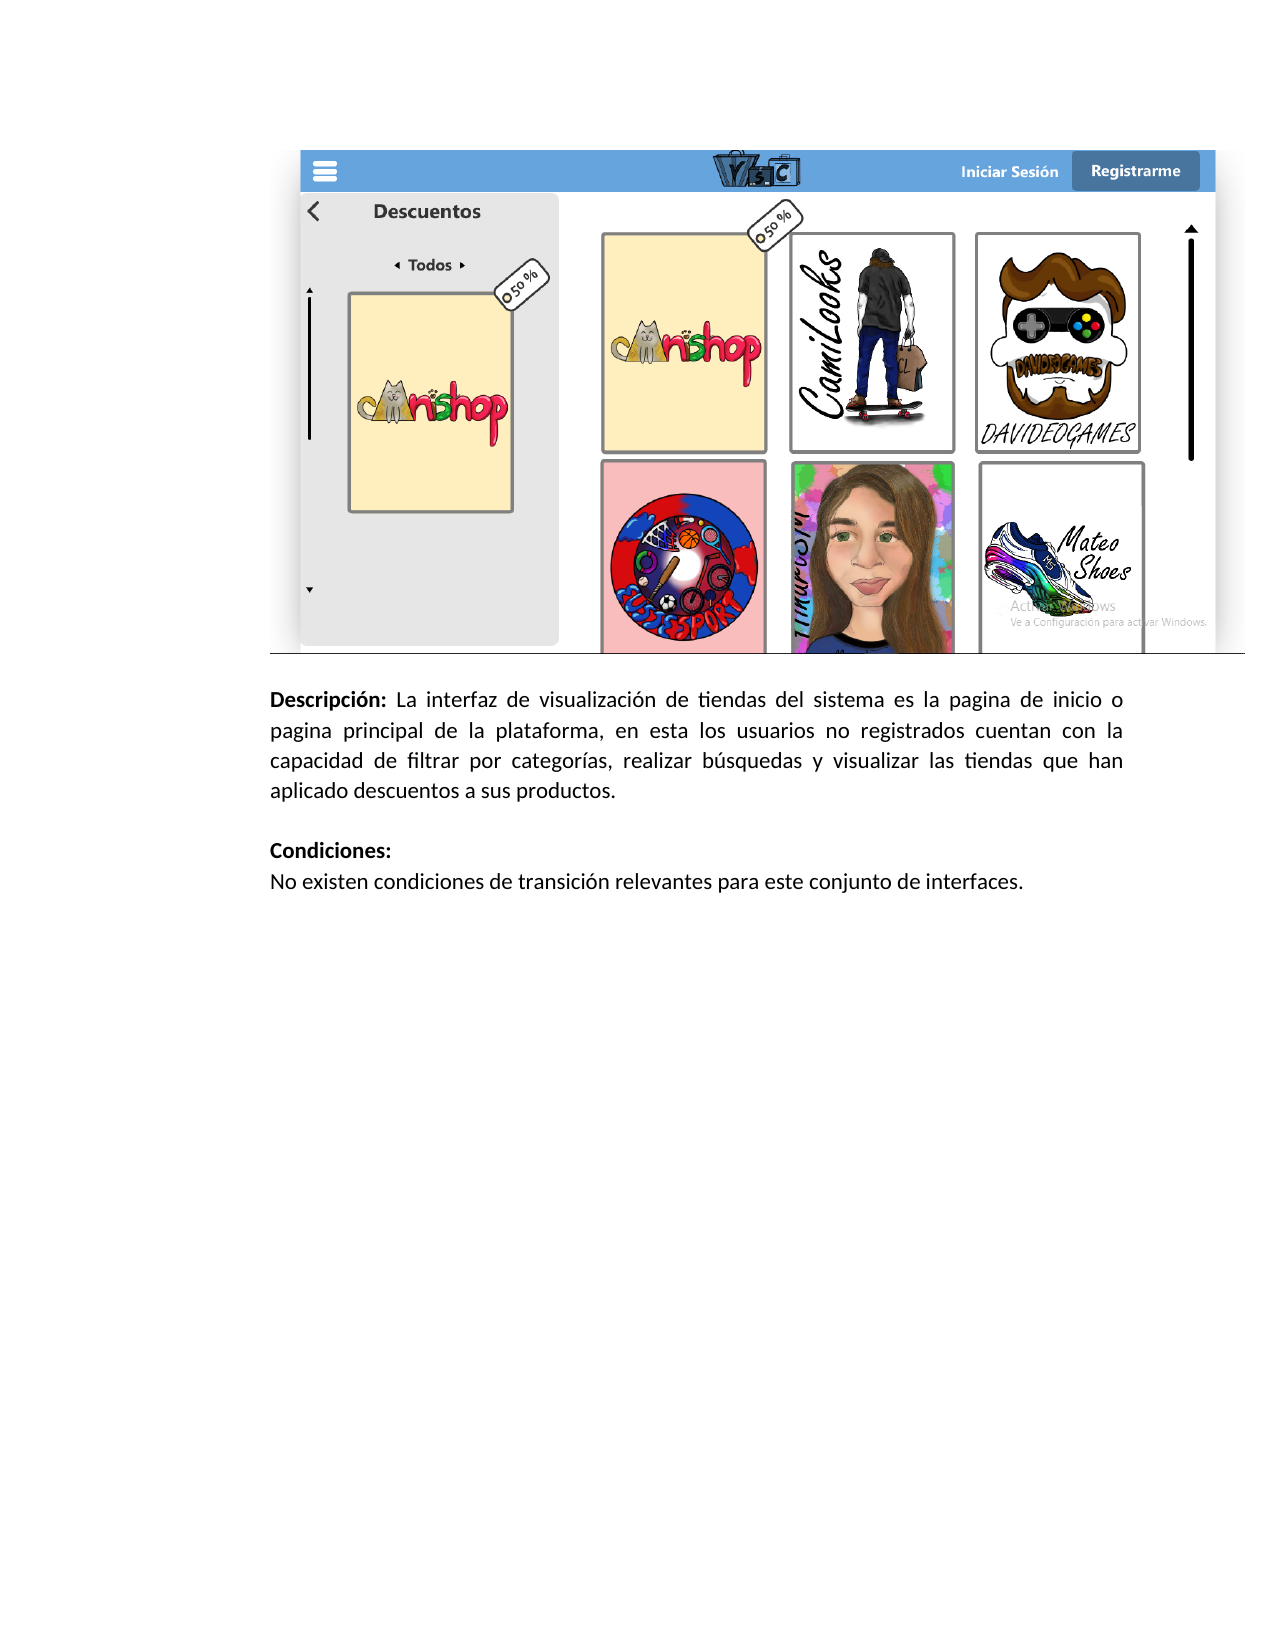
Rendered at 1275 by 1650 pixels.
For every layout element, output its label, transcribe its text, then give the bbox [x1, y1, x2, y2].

list Condiciones: [270, 837, 1125, 864]
list No existen condiciones de transición relevantes para este conjunto de interfaces. [270, 867, 1125, 895]
picture [270, 150, 1245, 654]
list Descripción: La interfaz de visualización de tiendas del sistema es la pagina de inicio o pagina principal de la plataforma, en esta los usuarios no registrados cuentan con la capacidad de filtrar por categorías, realizar búsquedas y visualizar las tiendas que han aplicado descuentos a sus productos. [270, 686, 1125, 804]
